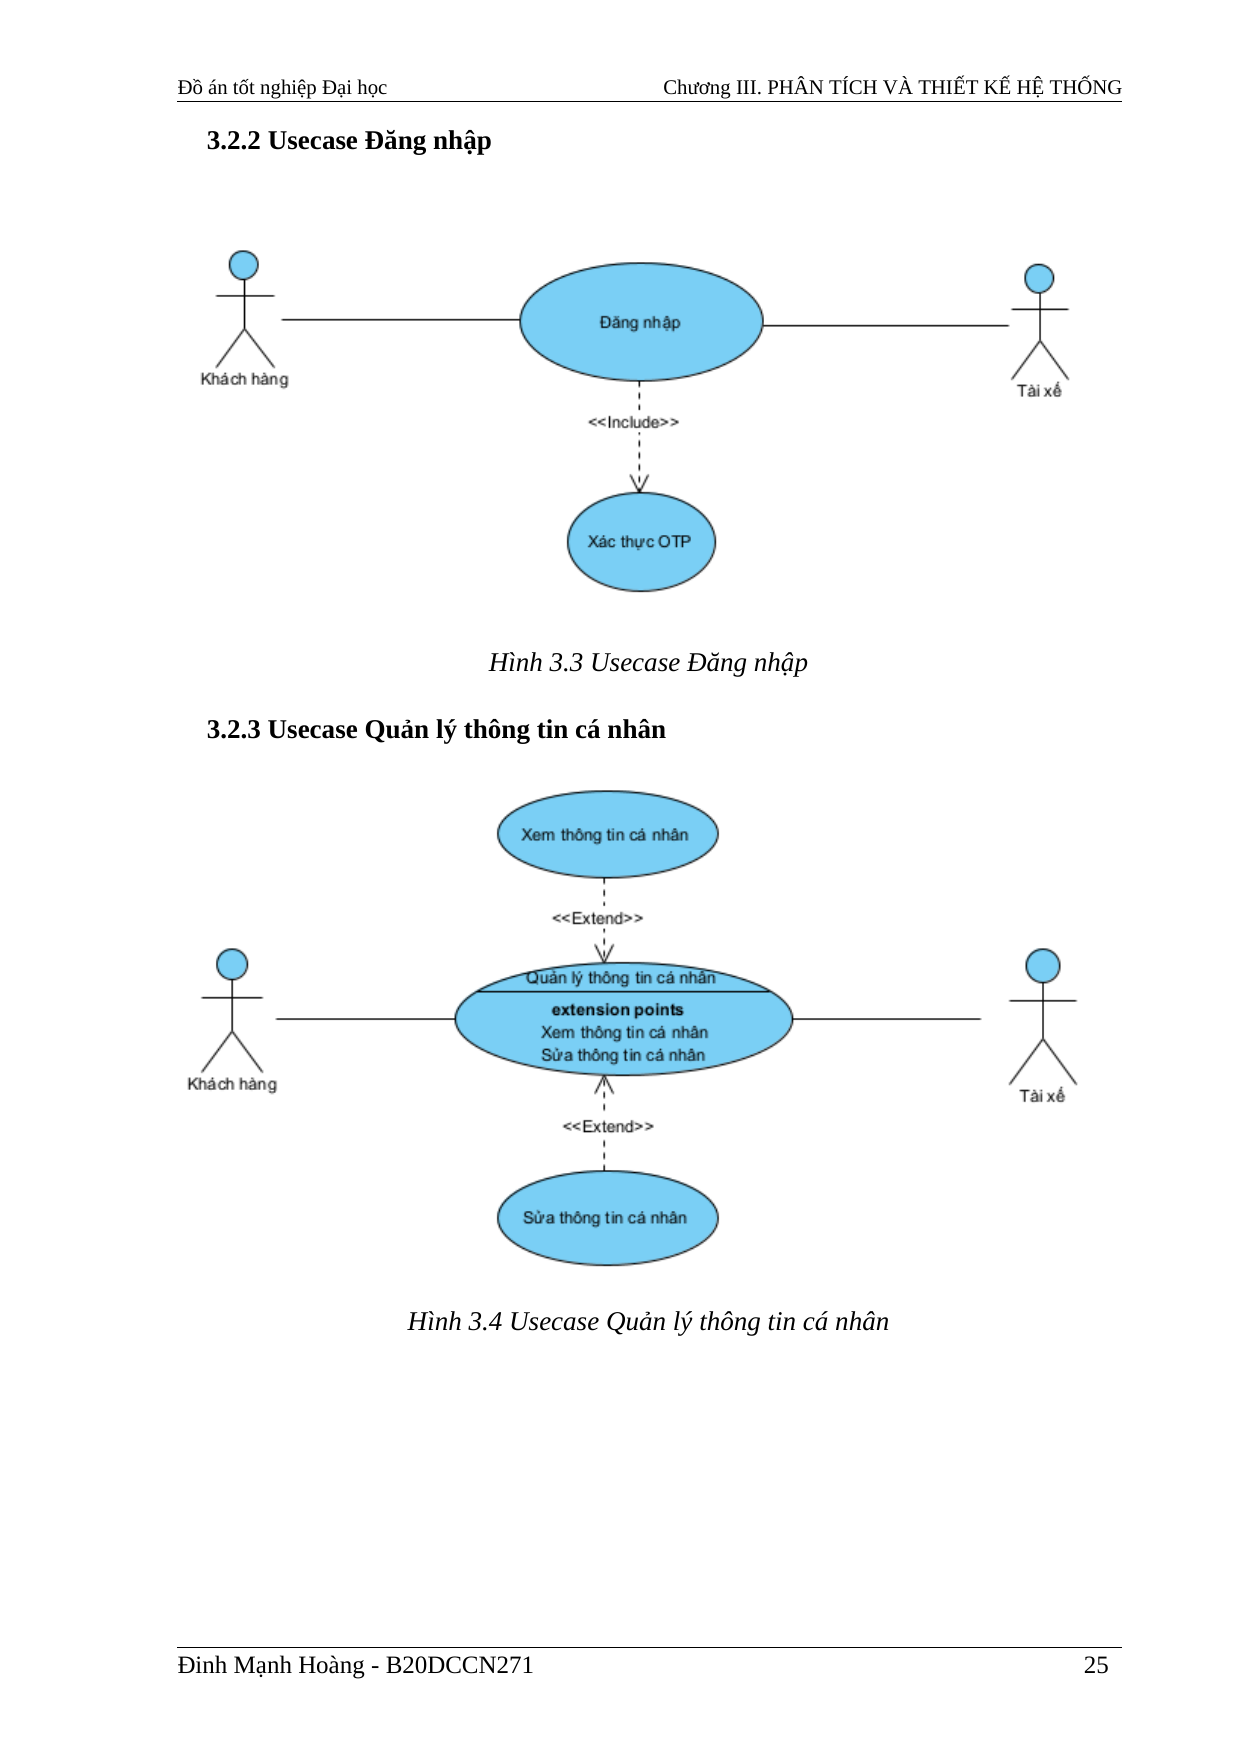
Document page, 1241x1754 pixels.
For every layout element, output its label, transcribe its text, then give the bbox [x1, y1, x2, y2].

subtitle 3.2.3 Usecase Quản lý thông tin cá nhân [207, 713, 1122, 744]
subtitle Hình 3.3 Usecase Đăng nhập [177, 646, 1122, 677]
picture [177, 191, 1123, 628]
subtitle Hình 3.4 Usecase Quản lý thông tin cá nhân [177, 1304, 1122, 1336]
picture [177, 780, 1123, 1286]
subtitle 3.2.2 Usecase Đăng nhập [207, 124, 1122, 155]
